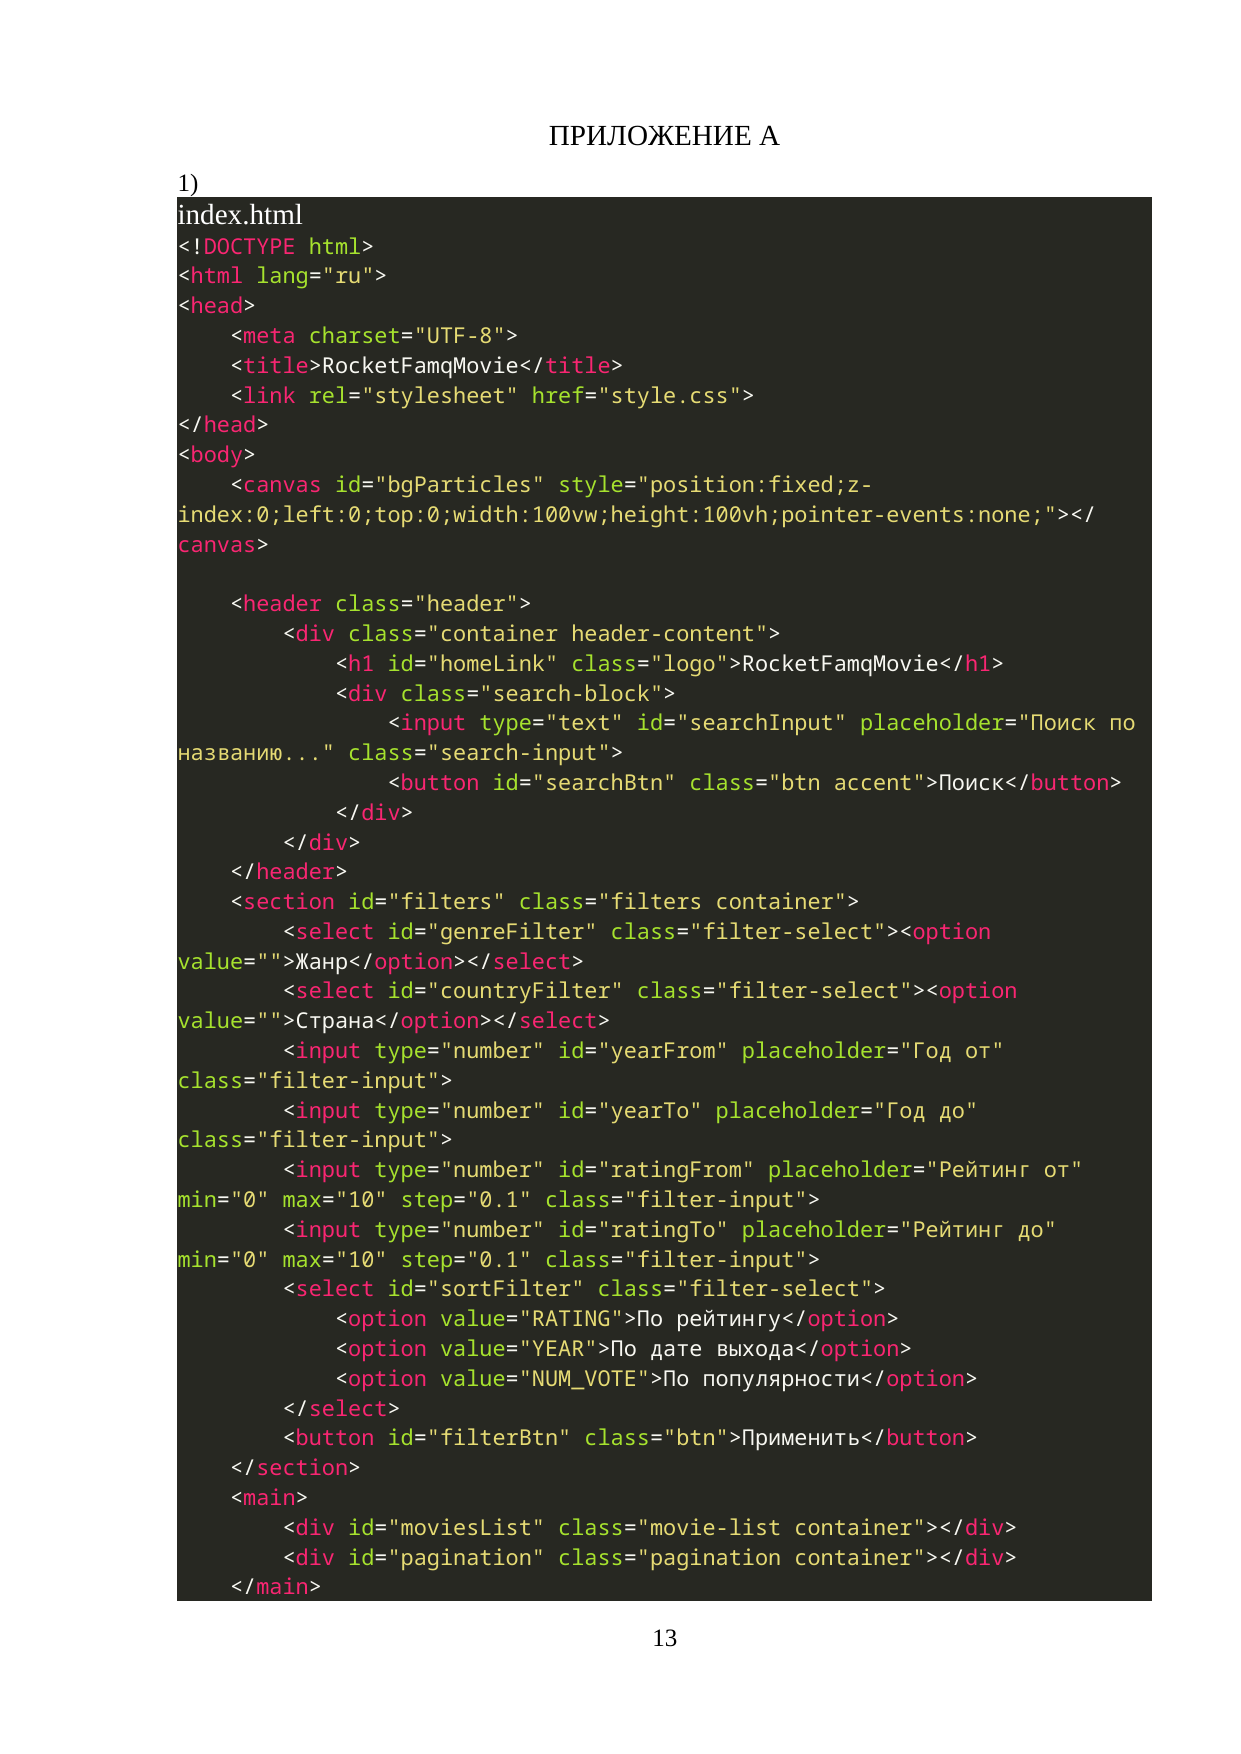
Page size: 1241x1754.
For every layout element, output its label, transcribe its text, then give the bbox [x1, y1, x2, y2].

text <canvas id="bgParticles" style="position:fixed;z-index:0;left:0;top:0;width:100vw;height:100vh;pointer-events:none;"></canvas> [177, 469, 1152, 558]
text <input type="text" id="searchInput" placeholder="Поиск по названию..." class="search-input"> [177, 707, 1152, 767]
text <meta charset="UTF-8"> [177, 320, 1152, 350]
text <select id="genreFilter" class="filter-select"><option value="">Жанр</option></select> [177, 916, 1152, 976]
text <head> [177, 290, 1152, 320]
text </main> [177, 1571, 1152, 1601]
text <body> [177, 439, 1152, 469]
text <link rel="stylesheet" href="style.css"> [177, 380, 1152, 409]
text index.html <!DOCTYPE html> [177, 197, 1152, 261]
text <div class="container header-content"> [177, 618, 1152, 648]
text 1) [177, 168, 1152, 197]
text </div> [177, 827, 1152, 856]
text <button id="filterBtn" class="btn">Применить</button> [177, 1422, 1152, 1452]
text </header> [177, 856, 1152, 886]
text <input type="number" id="yearFrom" placeholder="Год от" class="filter-input"> [177, 1035, 1152, 1095]
text <header class="header"> [177, 588, 1152, 618]
text <option value="RATING">По рейтингу</option> [177, 1303, 1152, 1333]
text <html lang="ru"> [177, 261, 1152, 290]
text </select> [177, 1393, 1152, 1422]
text </head> [177, 409, 1152, 439]
text <div class="search-block"> [177, 678, 1152, 707]
text <section id="filters" class="filters container"> [177, 886, 1152, 916]
text <title>RocketFamqMovie</title> [177, 350, 1152, 380]
text <main> [177, 1482, 1152, 1512]
text </div> [177, 797, 1152, 827]
text <div id="pagination" class="pagination container"></div> [177, 1542, 1152, 1571]
text <input type="number" id="ratingFrom" placeholder="Рейтинг от" min="0" max="10" step="0.1" class="filter-input"> [177, 1154, 1152, 1214]
text <select id="countryFilter" class="filter-select"><option value="">Страна</option></select> [177, 976, 1152, 1035]
subtitle ПРИЛОЖЕНИЕ А [177, 118, 1152, 152]
text </section> [177, 1452, 1152, 1482]
text <select id="sortFilter" class="filter-select"> [177, 1273, 1152, 1303]
text <option value="NUM_VOTE">По популярности</option> [177, 1363, 1152, 1393]
text <h1 id="homeLink" class="logo">RocketFamqMovie</h1> [177, 648, 1152, 678]
text <input type="number" id="yearTo" placeholder="Год до" class="filter-input"> [177, 1095, 1152, 1154]
text <div id="moviesList" class="movie-list container"></div> [177, 1512, 1152, 1542]
text <input type="number" id="ratingTo" placeholder="Рейтинг до" min="0" max="10" step="0.1" class="filter-input"> [177, 1214, 1152, 1273]
text <option value="YEAR">По дате выхода</option> [177, 1333, 1152, 1363]
text <button id="searchBtn" class="btn accent">Поиск</button> [177, 767, 1152, 797]
